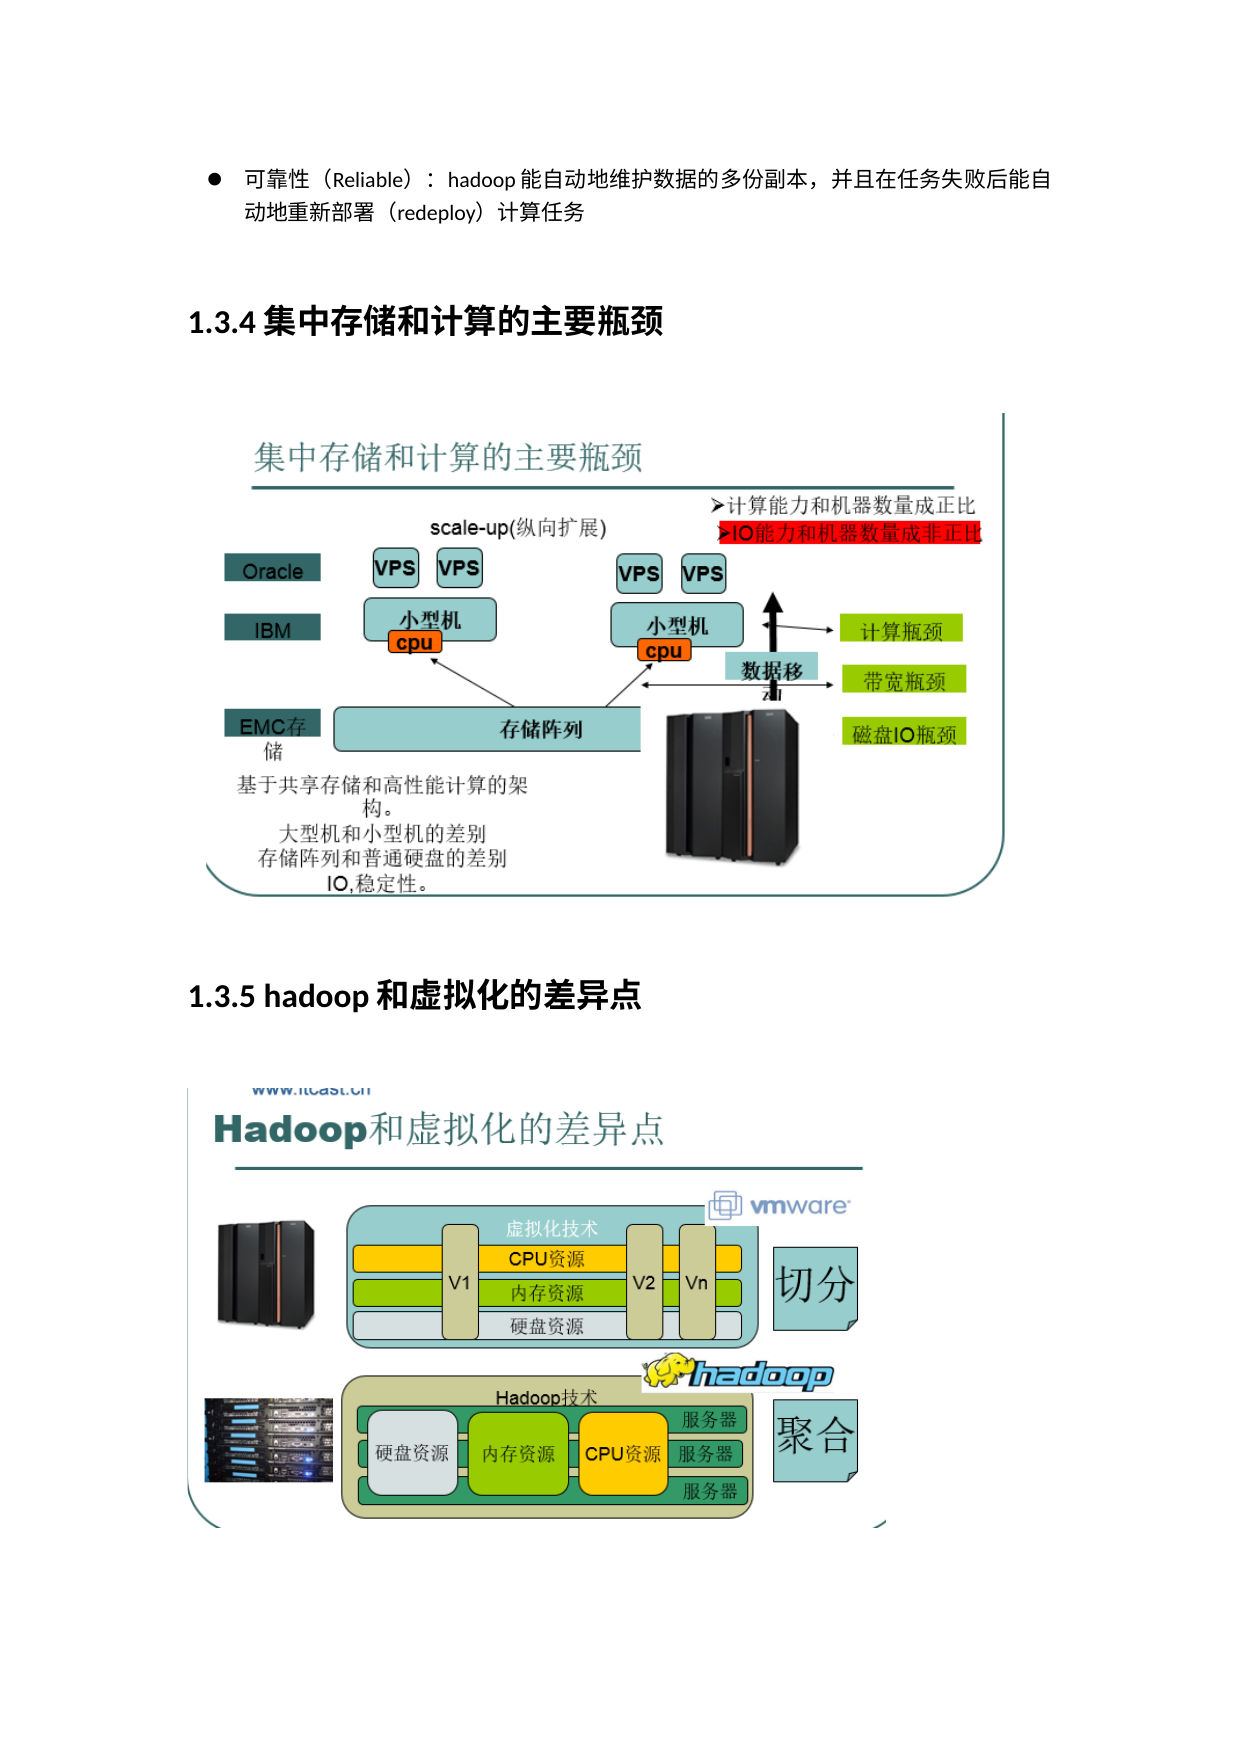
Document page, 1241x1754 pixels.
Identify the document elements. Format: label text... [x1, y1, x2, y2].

subtitle 1.3.5 hadoop和虚拟化的差异点 [187, 961, 1053, 1026]
picture [187, 1088, 886, 1528]
subtitle 1.3.4 集中存储和计算的主要瓶颈 [187, 287, 1053, 352]
list 可靠性（Reliable）：hadoop能自动地维护数据的多份副本，并且在任务失败后能自动地重新部署（redeploy）计算任务 [206, 162, 1053, 227]
picture [206, 413, 1007, 898]
